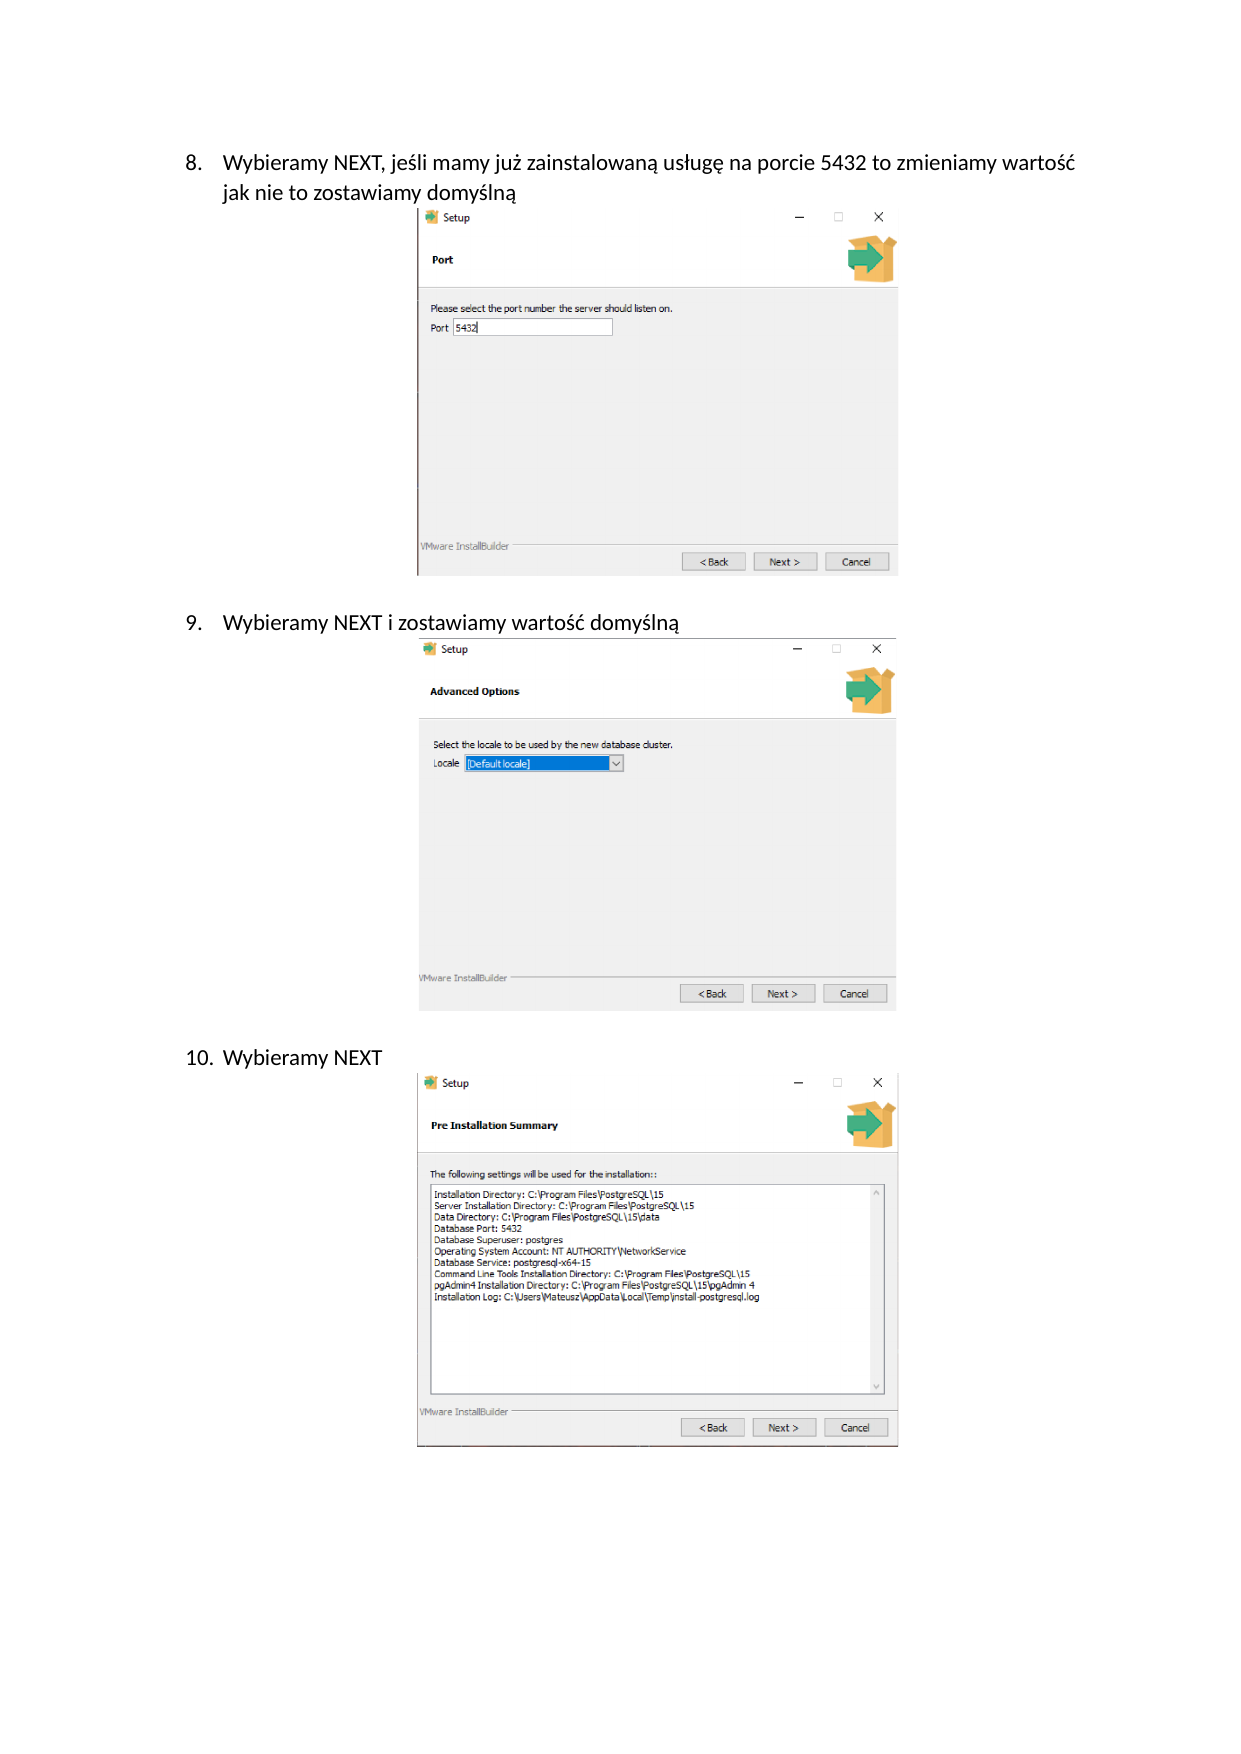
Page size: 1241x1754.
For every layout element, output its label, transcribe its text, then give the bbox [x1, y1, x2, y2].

picture [417, 208, 899, 576]
list Wybieramy NEXT, jeśli mamy już zainstalowaną usługę na porcie 5432 to zmieniamy wartość jak nie to zostawiamy domyślną [185, 148, 1093, 206]
picture [418, 638, 897, 1011]
list Wybieramy NEXT i zostawiamy wartość domyślną [185, 608, 1093, 636]
list Wybieramy NEXT [185, 1043, 1093, 1071]
picture [417, 1073, 899, 1449]
